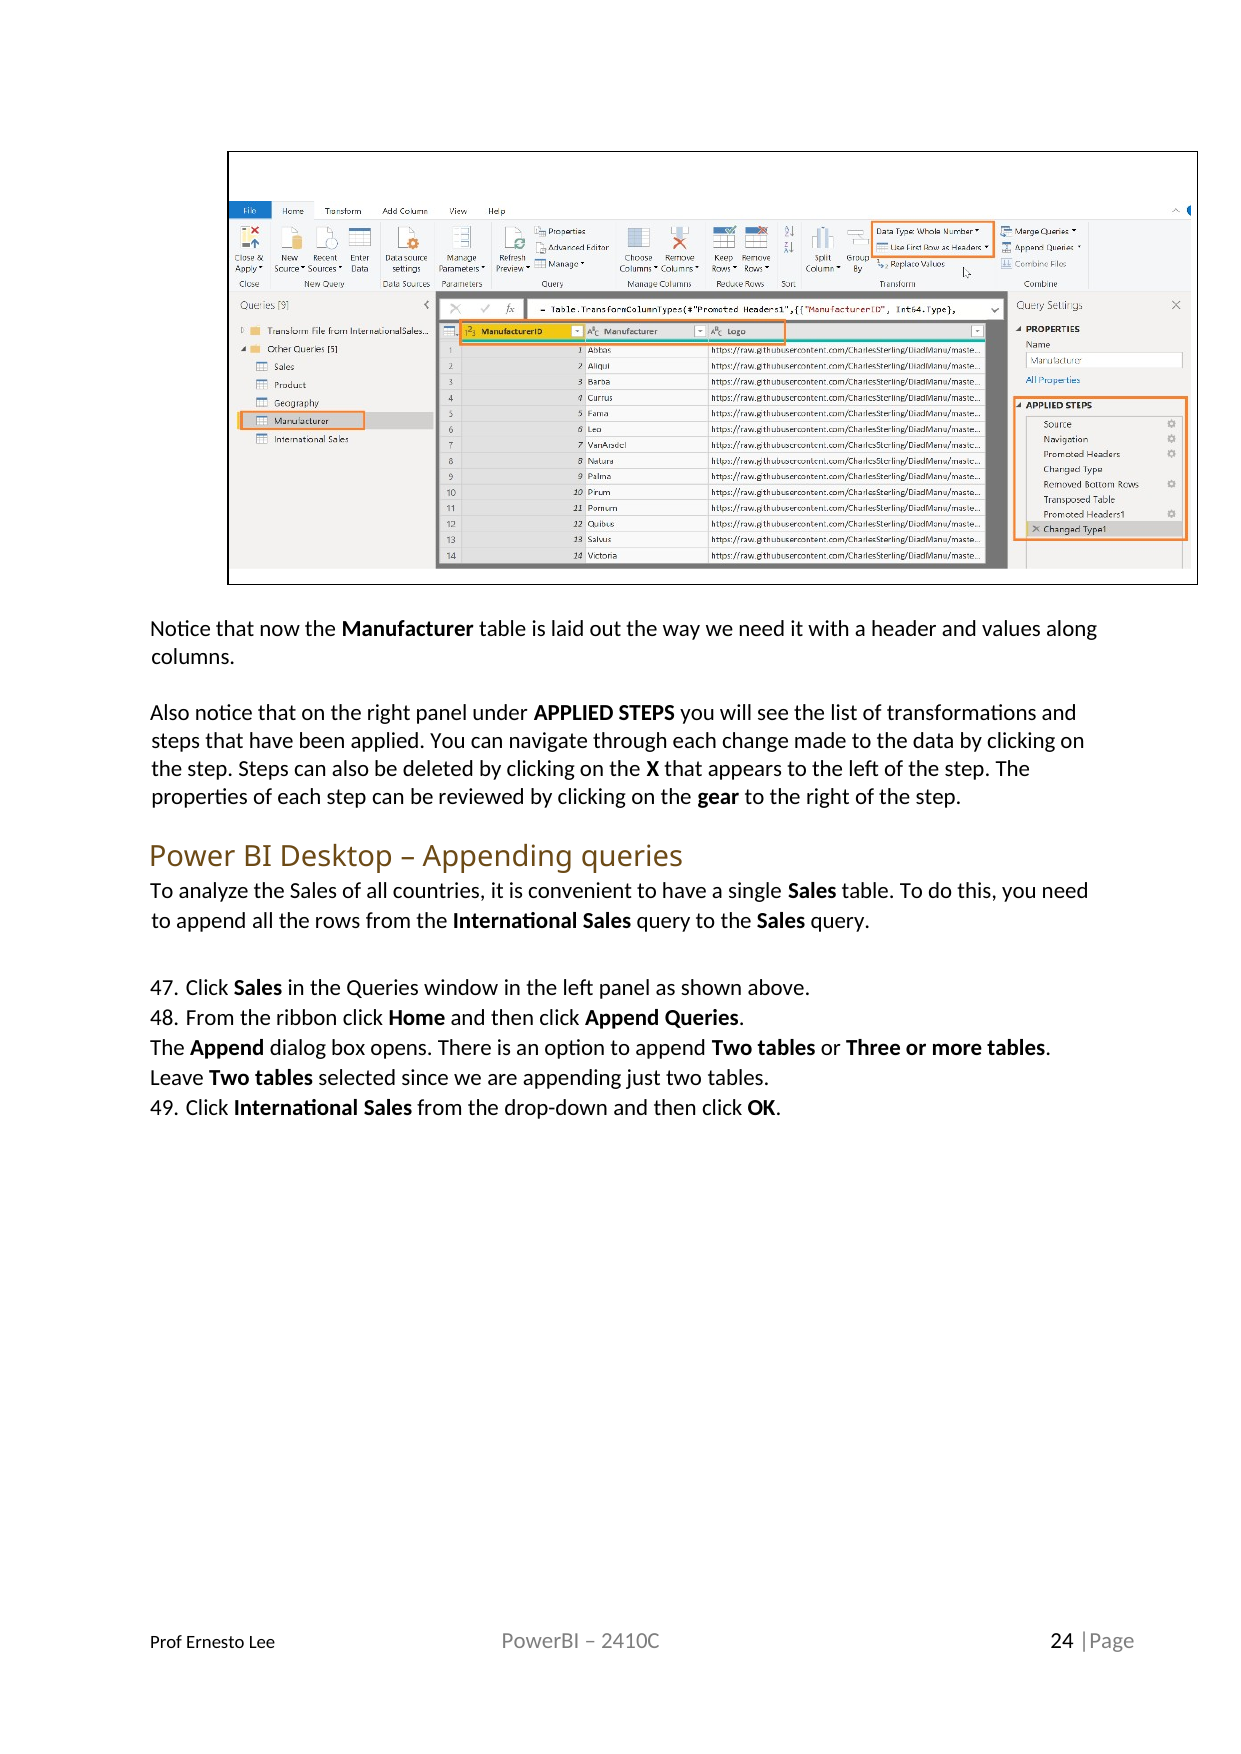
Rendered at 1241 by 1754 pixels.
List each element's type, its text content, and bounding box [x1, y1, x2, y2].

subtitle Power BI Desktop – Appending queries [148, 835, 1240, 875]
text Notice that now the Manufacturer table is laid out the way we need it with a header and values along columns. [150, 614, 1100, 670]
text Also notice that on the right panel under APPLIED STEPS you will see the list of transformations and steps that have been applied. You can navigate through each change made to the data by clicking on the step. Steps can also be deleted by clicking on the X that appears to the left of the step. The properties of each step can be reviewed by clicking on the gear to the right of the step. [150, 698, 1088, 810]
list From the ribbon click Home and then click Append Queries. [150, 1003, 1240, 1031]
list Click International Sales from the drop-down and then click OK. [150, 1093, 1240, 1122]
text To analyze the Sales of all countries, it is convenient to have a single Sales table. To do this, you need to append all the rows from the International Sales query to the Sales query. [150, 876, 1091, 934]
picture [229, 201, 1191, 569]
list Click Sales in the Queries window in the left panel as shown above. [150, 973, 1240, 1001]
text The Append dialog box opens. There is an option to append Two tables or Three or more tables. Leave Two tables selected since we are appending just two tables. [150, 1033, 1053, 1091]
